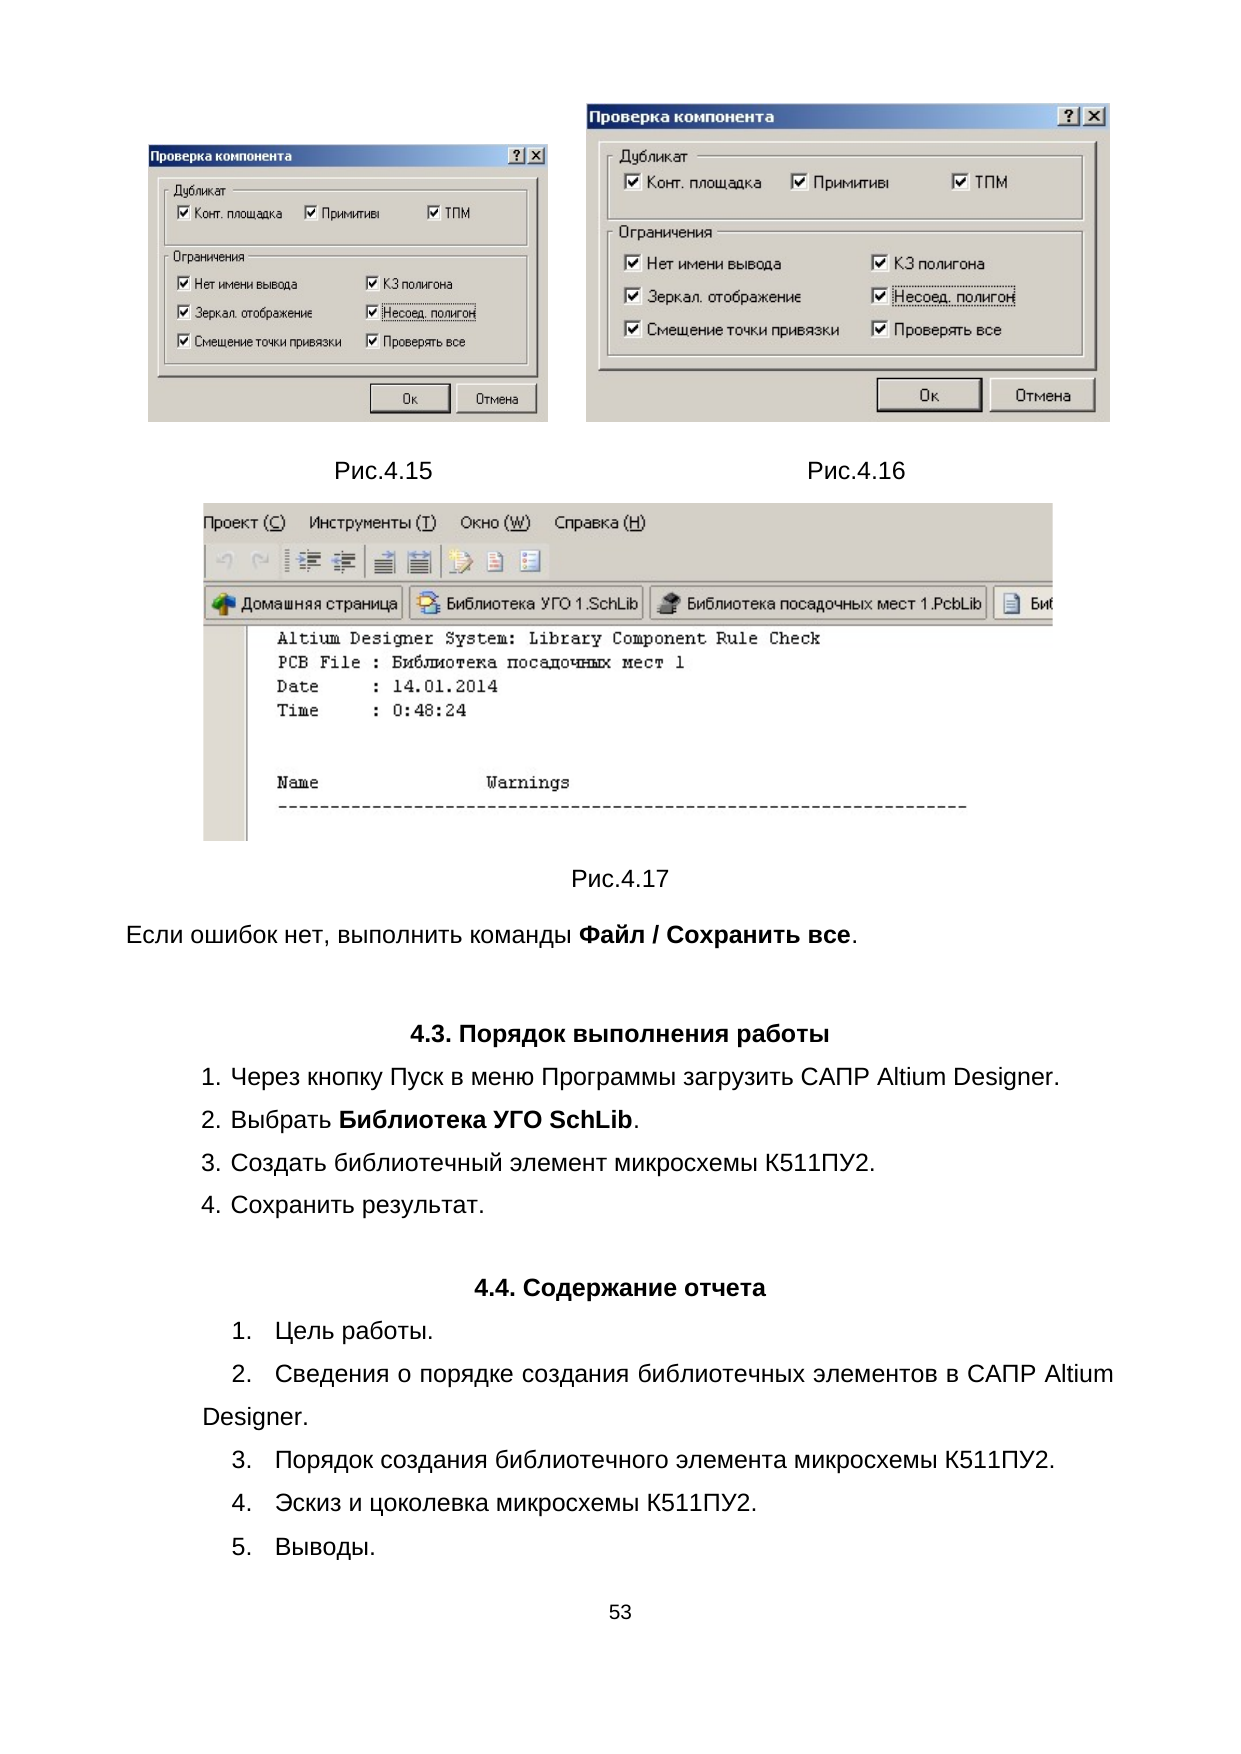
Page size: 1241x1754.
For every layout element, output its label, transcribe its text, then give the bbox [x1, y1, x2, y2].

text Рис.4.15 Рис.4.16 [146, 456, 1094, 485]
list Порядок создания библиотечного элемента микросхемы К511ПУ2. [202, 1445, 1115, 1474]
subtitle 4.4. Содержание отчета [127, 1273, 1113, 1302]
list Сохранить результат. [201, 1191, 1115, 1219]
picture [203, 503, 1053, 841]
list Выводы. [202, 1531, 1115, 1560]
list Создать библиотечный элемент микросхемы К511ПУ2. [201, 1147, 1115, 1176]
list Сведения о порядке создания библиотечных элементов в САПР Altium Designer. [202, 1359, 1115, 1431]
picture [586, 103, 1110, 422]
list Эскиз и цоколевка микросхемы К511ПУ2. [202, 1488, 1115, 1517]
subtitle 4.3. Порядок выполнения работы [127, 1018, 1113, 1047]
list Цель работы. [202, 1316, 1115, 1344]
text Рис.4.17 [146, 864, 1094, 893]
list Выбрать Библиотека УГО SchLib. [201, 1104, 1115, 1133]
picture [148, 144, 548, 422]
list Через кнопку Пуск в меню Программы загрузить САПР Altium Designer. [201, 1062, 1115, 1090]
text Если ошибок нет, выполнить команды Файл / Сохранить все. [125, 920, 1115, 948]
